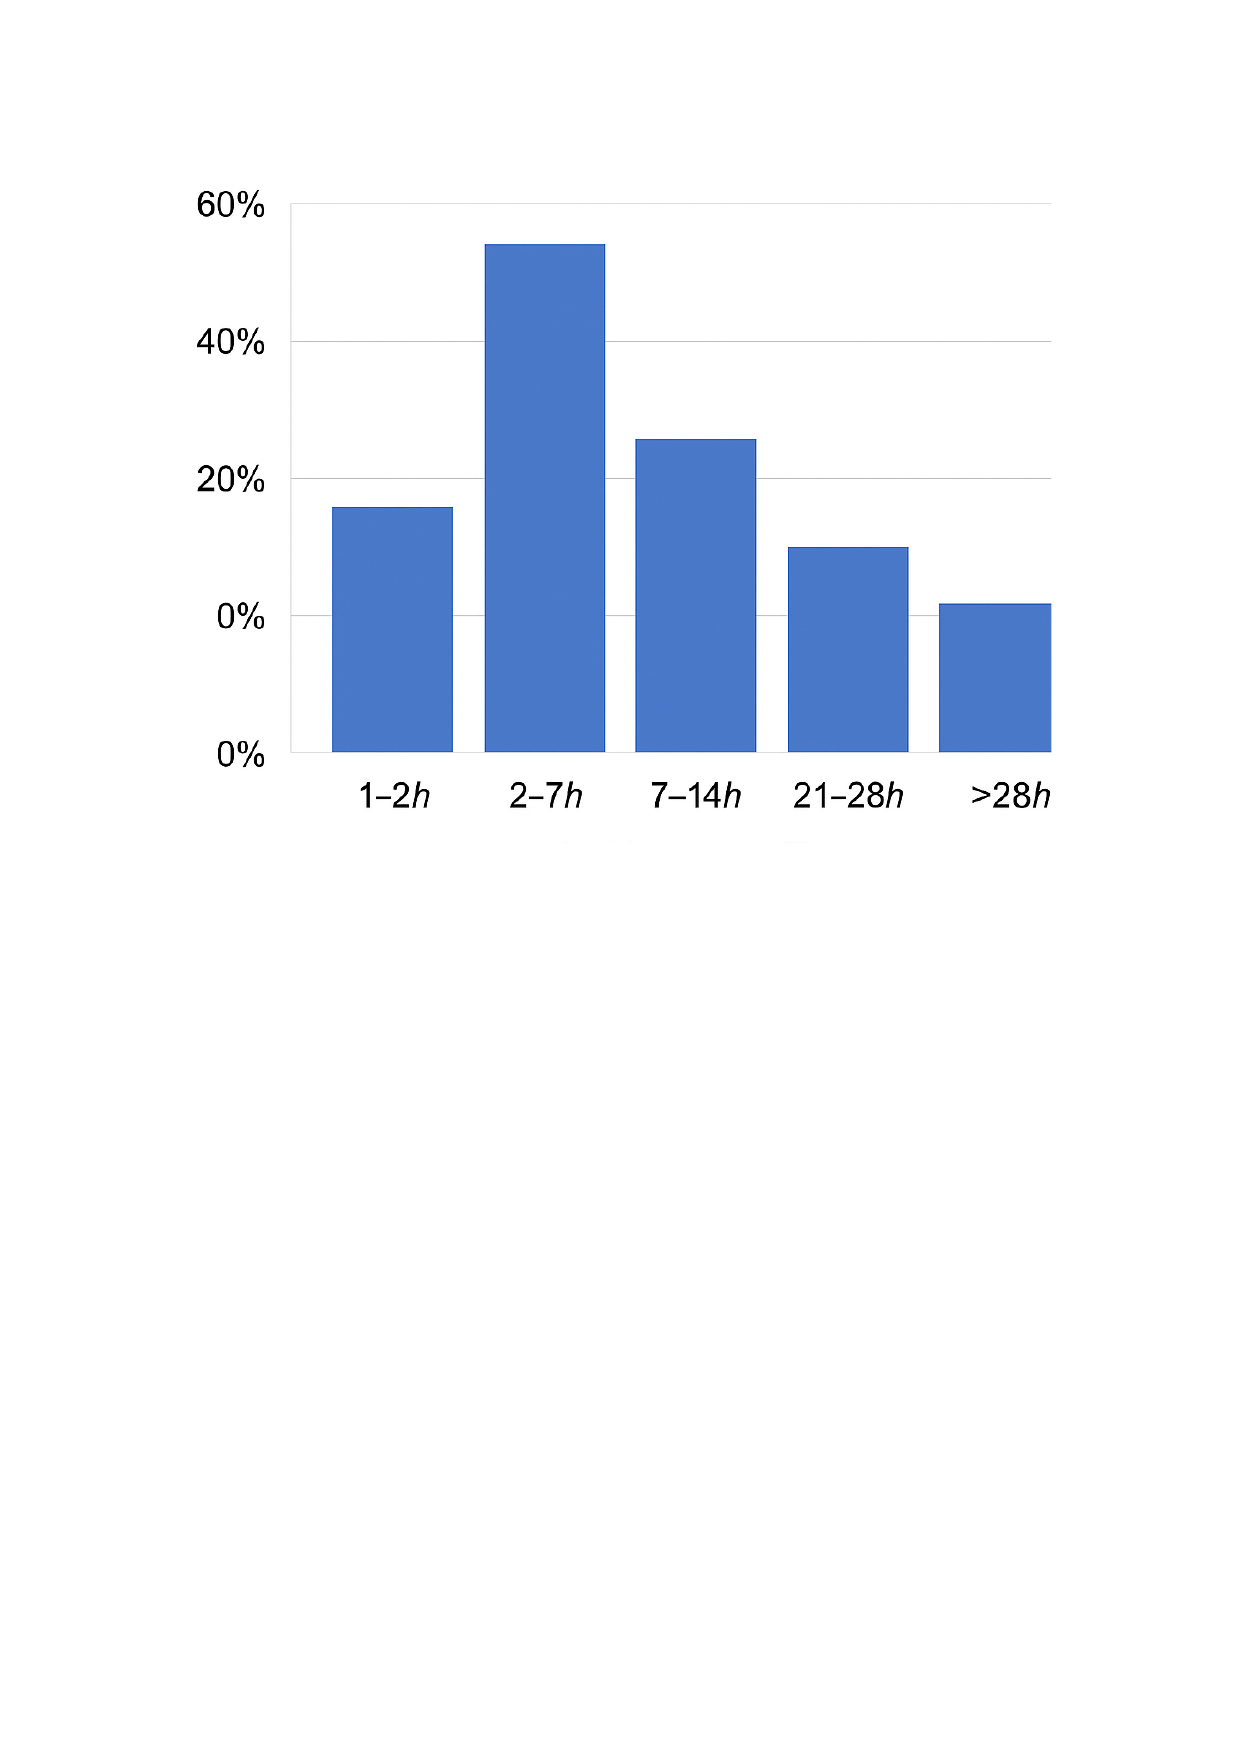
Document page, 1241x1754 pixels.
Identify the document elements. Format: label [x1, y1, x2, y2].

picture [187, 150, 1052, 844]
